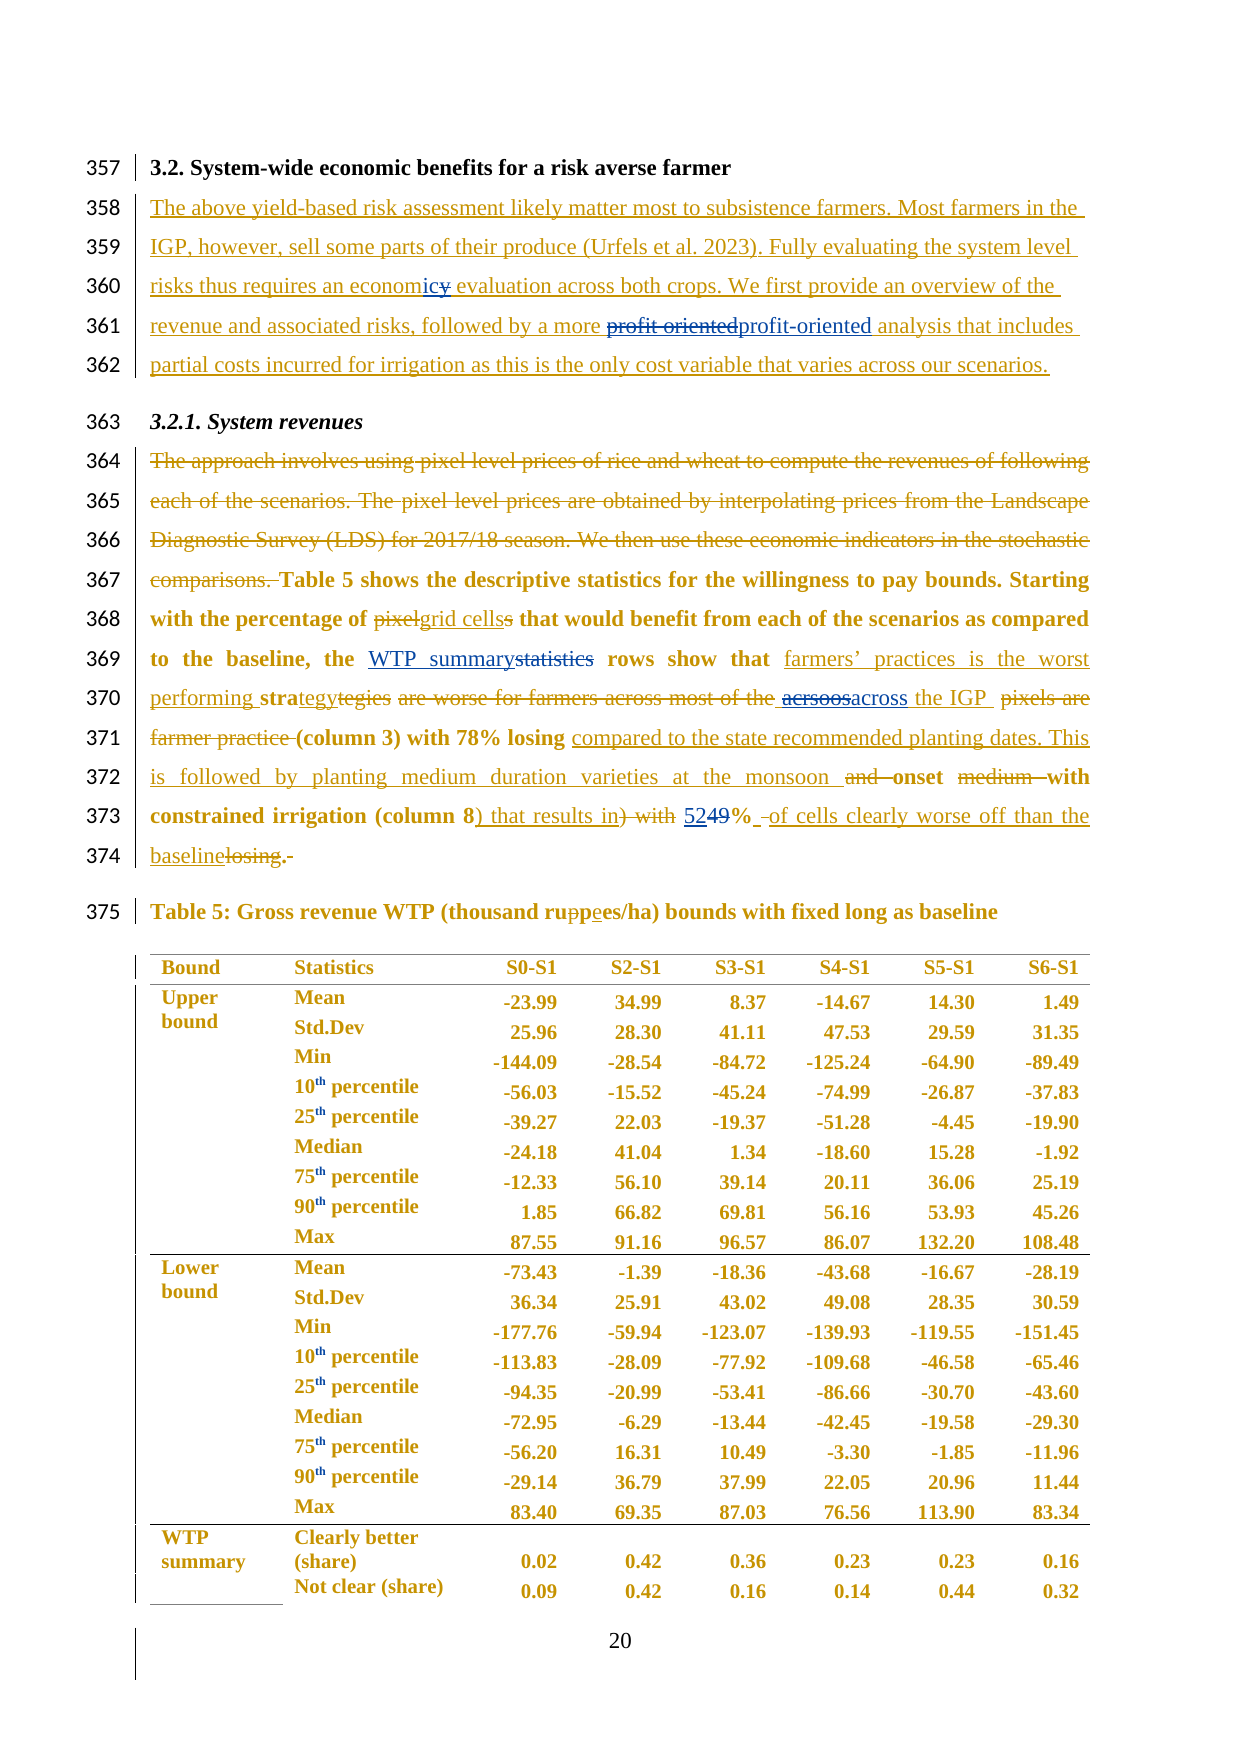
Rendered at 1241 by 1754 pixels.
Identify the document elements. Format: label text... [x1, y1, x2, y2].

table_cell -56.20 [464, 1434, 568, 1464]
table_cell -73.43 [464, 1255, 568, 1284]
table_cell 25th percentile [283, 1104, 464, 1134]
table_cell 10th percentile [283, 1344, 464, 1374]
table_cell -14.67 [777, 985, 881, 1014]
table_cell -94.35 [464, 1374, 568, 1404]
table_cell -28.19 [986, 1255, 1090, 1284]
table_cell 49.08 [777, 1284, 881, 1314]
table_cell -29.30 [986, 1404, 1090, 1434]
table_cell 108.48 [986, 1224, 1090, 1254]
table_cell 10.49 [673, 1434, 777, 1464]
table_cell 0.42 [568, 1574, 673, 1603]
subtitle 3.2.1. System revenues [150, 408, 1090, 434]
table_header S3-S1 [673, 955, 777, 984]
table_cell -37.83 [986, 1074, 1090, 1104]
table_cell -19.37 [673, 1104, 777, 1134]
table_cell -86.66 [777, 1374, 881, 1404]
table_cell 0.16 [673, 1574, 777, 1603]
table_header S2-S1 [568, 955, 673, 984]
table_cell 69.81 [673, 1194, 777, 1224]
table_cell 86.07 [777, 1224, 881, 1254]
table_cell -46.58 [881, 1344, 986, 1374]
table_header S4-S1 [777, 955, 881, 984]
table_cell Upper bound [150, 985, 283, 1254]
table_cell -42.45 [777, 1404, 881, 1434]
table_cell -84.72 [673, 1044, 777, 1074]
table_cell 45.26 [986, 1194, 1090, 1224]
table_cell Clearly better (share) [283, 1525, 464, 1573]
table_cell 69.35 [568, 1494, 673, 1524]
table_cell Mean [283, 1255, 464, 1284]
table_cell 0.16 [986, 1525, 1090, 1573]
table_cell WTP summary [150, 1525, 283, 1603]
table_cell -16.67 [881, 1255, 986, 1284]
table_cell -1.92 [986, 1134, 1090, 1164]
table_cell 0.36 [673, 1525, 777, 1573]
table_cell 96.57 [673, 1224, 777, 1254]
table_cell -29.14 [464, 1464, 568, 1494]
table_cell 83.34 [986, 1494, 1090, 1524]
table_cell 0.23 [777, 1525, 881, 1573]
table_cell 0.23 [881, 1525, 986, 1573]
table_header S6-S1 [986, 955, 1090, 984]
table_cell -4.45 [881, 1104, 986, 1134]
table_cell 1.85 [464, 1194, 568, 1224]
table_cell -13.44 [673, 1404, 777, 1434]
table_cell -45.24 [673, 1074, 777, 1104]
table_cell -109.68 [777, 1344, 881, 1374]
table_cell -6.29 [568, 1404, 673, 1434]
table_cell 28.30 [568, 1014, 673, 1044]
table_cell 22.03 [568, 1104, 673, 1134]
table_cell 90th percentile [283, 1194, 464, 1224]
table_cell 0.09 [464, 1574, 568, 1603]
table_cell 76.56 [777, 1494, 881, 1524]
table_cell Median [283, 1134, 464, 1164]
table_cell -20.99 [568, 1374, 673, 1404]
table_cell -56.03 [464, 1074, 568, 1104]
table_cell 20.11 [777, 1164, 881, 1194]
table_cell 87.55 [464, 1224, 568, 1254]
table_cell 30.59 [986, 1284, 1090, 1314]
text Table 5: Gross revenue WTP (thousand rupes/ha) bounds with fixed long as baseline [150, 898, 1090, 924]
table_header S0-S1 [464, 955, 568, 984]
table_cell 29.59 [881, 1014, 986, 1044]
table_cell 14.30 [881, 985, 986, 1014]
table_cell 113.90 [881, 1494, 986, 1524]
table_cell 75th percentile [283, 1434, 464, 1464]
table_cell 56.16 [777, 1194, 881, 1224]
table_cell Std.Dev [283, 1014, 464, 1044]
table_cell -18.36 [673, 1255, 777, 1284]
table_cell 10th percentile [283, 1074, 464, 1104]
table_cell Not clear (share) [283, 1574, 464, 1603]
text Table 5 shows the descriptive statistics for the willingness to pay bounds. Starting with the percentage of that would benefit from each of the scenarios as compared to the baseline, the rows show that stra (column 3) with 78% losing onset with constrained irrigation (column 8 %. [150, 542, 1090, 868]
table_cell -23.99 [464, 985, 568, 1014]
text Table 5 shows the descriptive statistics for the willingness to pay bounds. Starting with the percentage of that would benefit from each of the scenarios as compared to the baseline, the rows show that stra (column 3) with 78% losing onset with constrained irrigation (column 8 %. [150, 502, 1090, 540]
table_cell 8.37 [673, 985, 777, 1014]
table_cell -28.09 [568, 1344, 673, 1374]
table_cell 15.28 [881, 1134, 986, 1164]
table_cell 1.34 [673, 1134, 777, 1164]
table_cell 25.19 [986, 1164, 1090, 1194]
table_cell -144.09 [464, 1044, 568, 1074]
table_cell -28.54 [568, 1044, 673, 1074]
table_cell -3.30 [777, 1434, 881, 1464]
table_cell -65.46 [986, 1344, 1090, 1374]
table_cell -15.52 [568, 1074, 673, 1104]
table_cell 25th percentile [283, 1374, 464, 1404]
table_cell -43.68 [777, 1255, 881, 1284]
table_cell -53.41 [673, 1374, 777, 1404]
table_header Bound [150, 955, 283, 984]
table_header Statistics [283, 955, 464, 984]
table_cell Min [283, 1314, 464, 1344]
table_cell -59.94 [568, 1314, 673, 1344]
table_cell 91.16 [568, 1224, 673, 1254]
table_cell -113.83 [464, 1344, 568, 1374]
table_cell 43.02 [673, 1284, 777, 1314]
table_cell 132.20 [881, 1224, 986, 1254]
table_cell 0.42 [568, 1525, 673, 1573]
table_cell -19.58 [881, 1404, 986, 1434]
table_cell 20.96 [881, 1464, 986, 1494]
table_cell 53.93 [881, 1194, 986, 1224]
table_cell 56.10 [568, 1164, 673, 1194]
table_cell -11.96 [986, 1434, 1090, 1464]
table_cell Max [283, 1494, 464, 1524]
table_cell -177.76 [464, 1314, 568, 1344]
table_cell 11.44 [986, 1464, 1090, 1494]
table_cell Median [283, 1404, 464, 1434]
table_cell -12.33 [464, 1164, 568, 1194]
table_cell 25.91 [568, 1284, 673, 1314]
table_cell 1.49 [986, 985, 1090, 1014]
table_cell -1.85 [881, 1434, 986, 1464]
table_cell -119.55 [881, 1314, 986, 1344]
table_cell 36.34 [464, 1284, 568, 1314]
table_cell -30.70 [881, 1374, 986, 1404]
table_cell Mean [283, 985, 464, 1014]
table_cell -18.60 [777, 1134, 881, 1164]
table_cell -123.07 [673, 1314, 777, 1344]
table_cell -151.45 [986, 1314, 1090, 1344]
table_cell 0.14 [777, 1574, 881, 1603]
table_cell -1.39 [568, 1255, 673, 1284]
table_cell Std.Dev [283, 1284, 464, 1314]
table_cell 47.53 [777, 1014, 881, 1044]
table_cell -64.90 [881, 1044, 986, 1074]
table_cell Lower bound [150, 1255, 283, 1524]
table_cell 22.05 [777, 1464, 881, 1494]
table_cell 0.02 [464, 1525, 568, 1573]
table_cell -24.18 [464, 1134, 568, 1164]
table_cell -77.92 [673, 1344, 777, 1374]
table_cell 83.40 [464, 1494, 568, 1524]
table_cell -26.87 [881, 1074, 986, 1104]
subtitle 3.2. System-wide economic benefits for a risk averse farmer [150, 154, 1090, 181]
table_header S5-S1 [881, 955, 986, 984]
table_cell 36.06 [881, 1164, 986, 1194]
table_cell 36.79 [568, 1464, 673, 1494]
table_cell 39.14 [673, 1164, 777, 1194]
table_cell 16.31 [568, 1434, 673, 1464]
table_cell -139.93 [777, 1314, 881, 1344]
table_cell 34.99 [568, 985, 673, 1014]
table_cell 41.11 [673, 1014, 777, 1044]
table_cell 37.99 [673, 1464, 777, 1494]
table_cell 90th percentile [283, 1464, 464, 1494]
table_cell Max [283, 1224, 464, 1254]
text Table 5 shows the descriptive statistics for the willingness to pay bounds. Starting with the percentage of that would benefit from each of the scenarios as compared to the baseline, the rows show that stra (column 3) with 78% losing onset with constrained irrigation (column 8 %. [150, 462, 1090, 501]
table_cell -43.60 [986, 1374, 1090, 1404]
table_cell 41.04 [568, 1134, 673, 1164]
table_cell -72.95 [464, 1404, 568, 1434]
table_cell -125.24 [777, 1044, 881, 1074]
table_cell 66.82 [568, 1194, 673, 1224]
table_cell -89.49 [986, 1044, 1090, 1074]
table_cell -19.90 [986, 1104, 1090, 1134]
table_cell -39.27 [464, 1104, 568, 1134]
table_cell 31.35 [986, 1014, 1090, 1044]
table_cell 87.03 [673, 1494, 777, 1524]
table_cell -74.99 [777, 1074, 881, 1104]
table_cell 0.44 [881, 1574, 986, 1603]
table_cell Min [283, 1044, 464, 1074]
table_cell -51.28 [777, 1104, 881, 1134]
table_cell 0.32 [986, 1574, 1090, 1603]
table_cell 28.35 [881, 1284, 986, 1314]
table_cell 75th percentile [283, 1164, 464, 1194]
table_cell 25.96 [464, 1014, 568, 1044]
